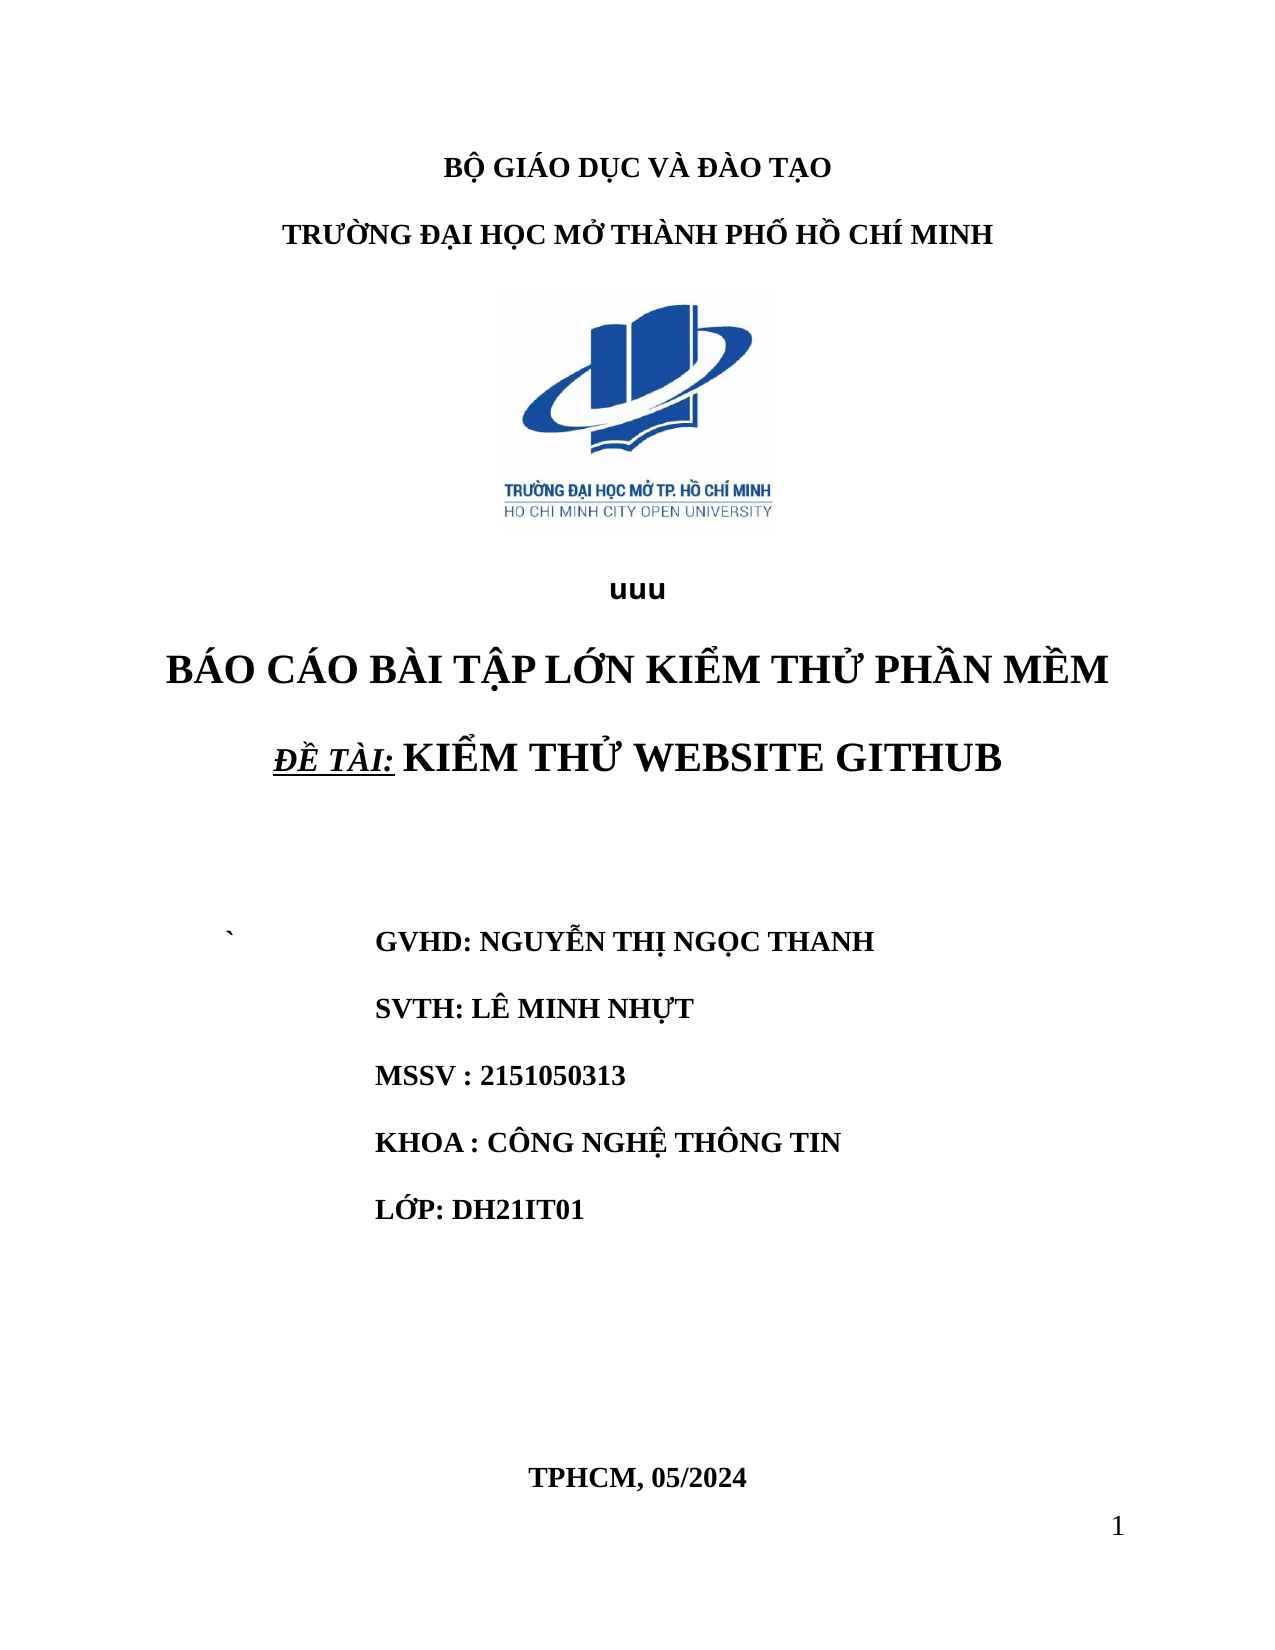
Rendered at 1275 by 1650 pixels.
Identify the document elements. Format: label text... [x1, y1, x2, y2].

text TPHCM, 05/2024 [150, 1460, 1125, 1494]
text BỘ GIÁO DỤC VÀ ĐÀO TẠO [150, 150, 1125, 183]
text KHOA : CÔNG NGHỆ THÔNG TIN [300, 1125, 1125, 1159]
text ĐỀ TÀI: KIỂM THỬ WEBSITE GITHUB [150, 733, 1125, 781]
text BÁO CÁO BÀI TẬP LỚN KIỂM THỬ PHẦN MỀM [150, 644, 1125, 692]
text MSSV : 2151050313 [300, 1058, 1125, 1092]
text LỚP: DH21IT01 [375, 1192, 1125, 1226]
text SVTH: LÊ MINH NHỰT [300, 991, 1125, 1025]
text ` GVHD: NGUYỄN THỊ NGỌC THANH [150, 924, 1125, 958]
text uuu [150, 568, 1125, 608]
picture [497, 283, 778, 535]
text TRƯỜNG ĐẠI HỌC MỞ THÀNH PHỐ HỒ CHÍ MINH [150, 217, 1125, 251]
